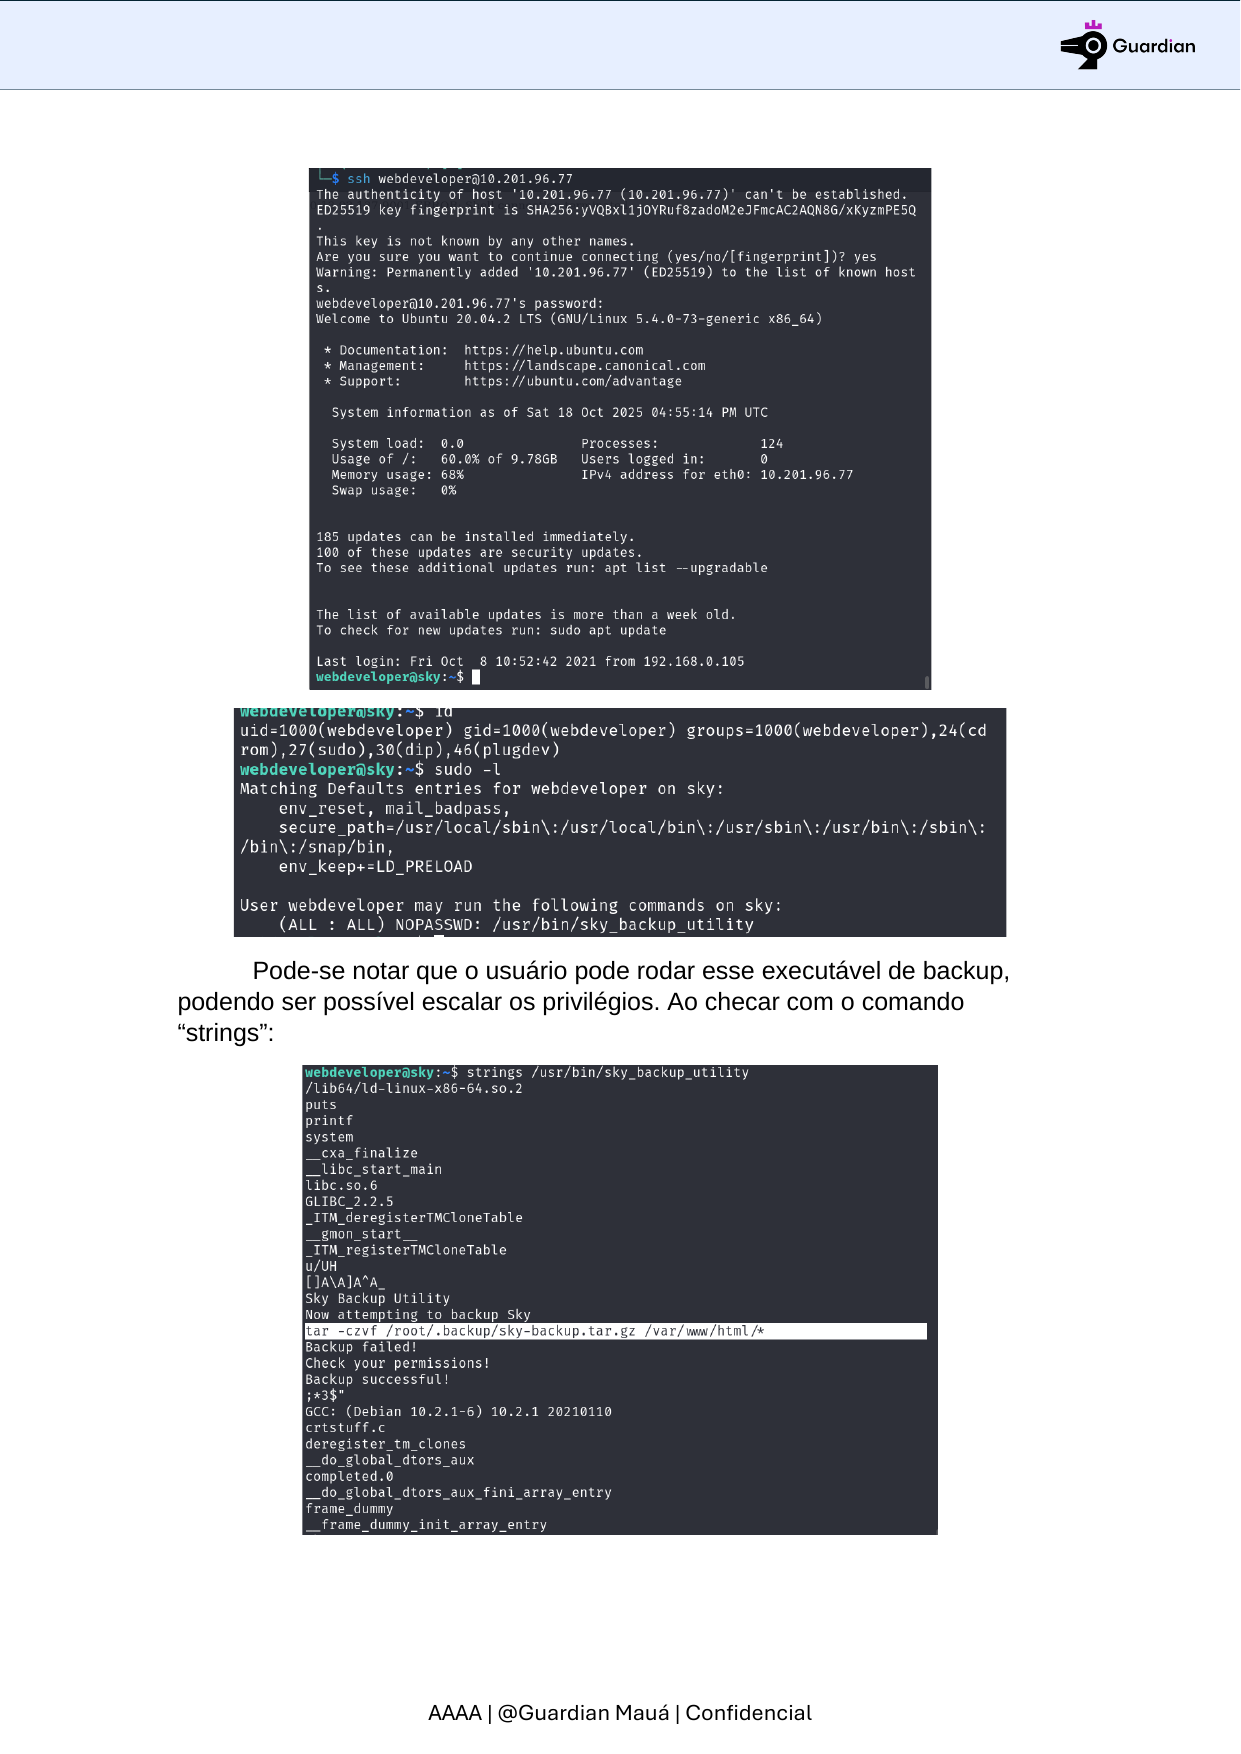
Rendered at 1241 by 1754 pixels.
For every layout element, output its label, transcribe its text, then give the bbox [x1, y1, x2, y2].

picture [0, 2, 1241, 90]
text Pode-se notar que o usuário pode rodar esse executável de backup, podendo ser possível escalar os privilégios. Ao checar com o comando “strings”: [177, 956, 1063, 1047]
picture [302, 1065, 938, 1535]
picture [233, 708, 1007, 937]
picture [308, 168, 932, 690]
